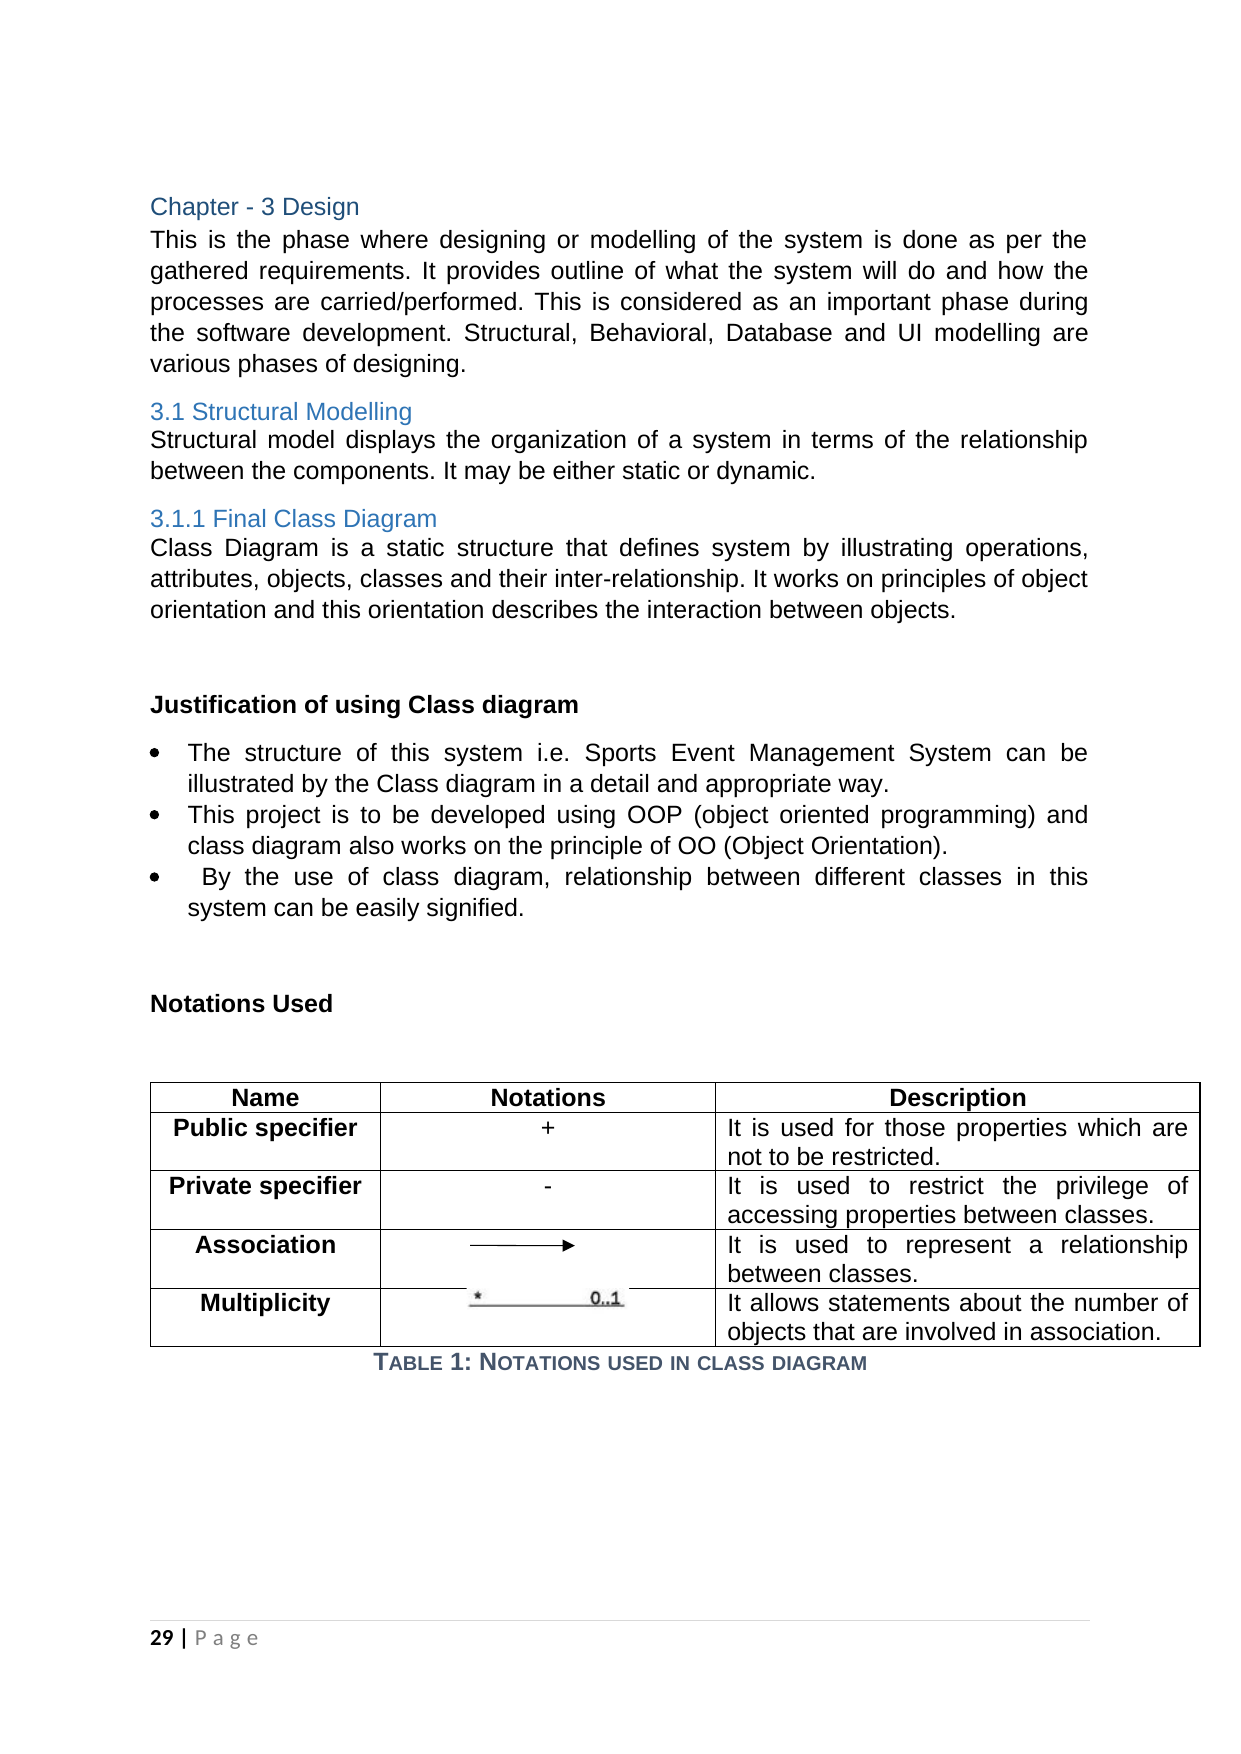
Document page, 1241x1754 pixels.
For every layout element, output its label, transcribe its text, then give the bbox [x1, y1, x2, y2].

subtitle 3.1.1 Final Class Diagram [150, 504, 1090, 533]
table_header Name [151, 1083, 380, 1112]
table_cell + [381, 1113, 715, 1170]
table_cell [381, 1289, 715, 1346]
text This is the phase where designing or modelling of the system is done as per the gathered requirements. It provides outline of what the system will do and how the processes are carried/performed. This is considered as an important phase during the software development. Structural, Behavioral, Database and UI modelling are various phases of designing. [150, 224, 1090, 377]
list This project is to be developed using OOP (object oriented programming) and class diagram also works on the principle of OO (Object Orientation). [150, 800, 1090, 860]
table_cell [381, 1230, 715, 1287]
list By the use of class diagram, relationship between different classes in this system can be easily signified. [150, 862, 1090, 922]
text Justification of using Class diagram [150, 690, 1090, 719]
table_cell It is used to restrict the privilege of accessing properties between classes. [716, 1171, 1199, 1229]
table_cell It is used for those properties which are not to be restricted. [716, 1113, 1199, 1170]
text Notations Used [150, 989, 1090, 1018]
list The structure of this system i.e. Sports Event Management System can be illustrated by the Class diagram in a detail and appropriate way. [150, 738, 1090, 798]
table_cell It is used to represent a relationship between classes. [716, 1230, 1199, 1287]
text Class Diagram is a static structure that defines system by illustrating operations, attributes, objects, classes and their inter-relationship. It works on principles of object orientation and this orientation describes the interaction between objects. [150, 533, 1090, 623]
table_header Description [716, 1083, 1199, 1112]
text Table 1: Notations used in class diagram [150, 1347, 1090, 1376]
table_cell - [381, 1171, 715, 1229]
table_cell Association [151, 1230, 380, 1287]
picture [466, 1288, 630, 1315]
table_header Notations [381, 1083, 715, 1112]
table_cell Multiplicity [151, 1289, 380, 1346]
table_cell It allows statements about the number of objects that are involved in association. [716, 1289, 1199, 1346]
subtitle Chapter - 3 Design [150, 192, 1090, 220]
text Structural model displays the organization of a system in terms of the relationship between the components. It may be either static or dynamic. [150, 425, 1090, 485]
table_cell Private specifier [151, 1171, 380, 1229]
subtitle 3.1 Structural Modelling [150, 396, 1090, 425]
table_cell Public specifier [151, 1113, 380, 1170]
